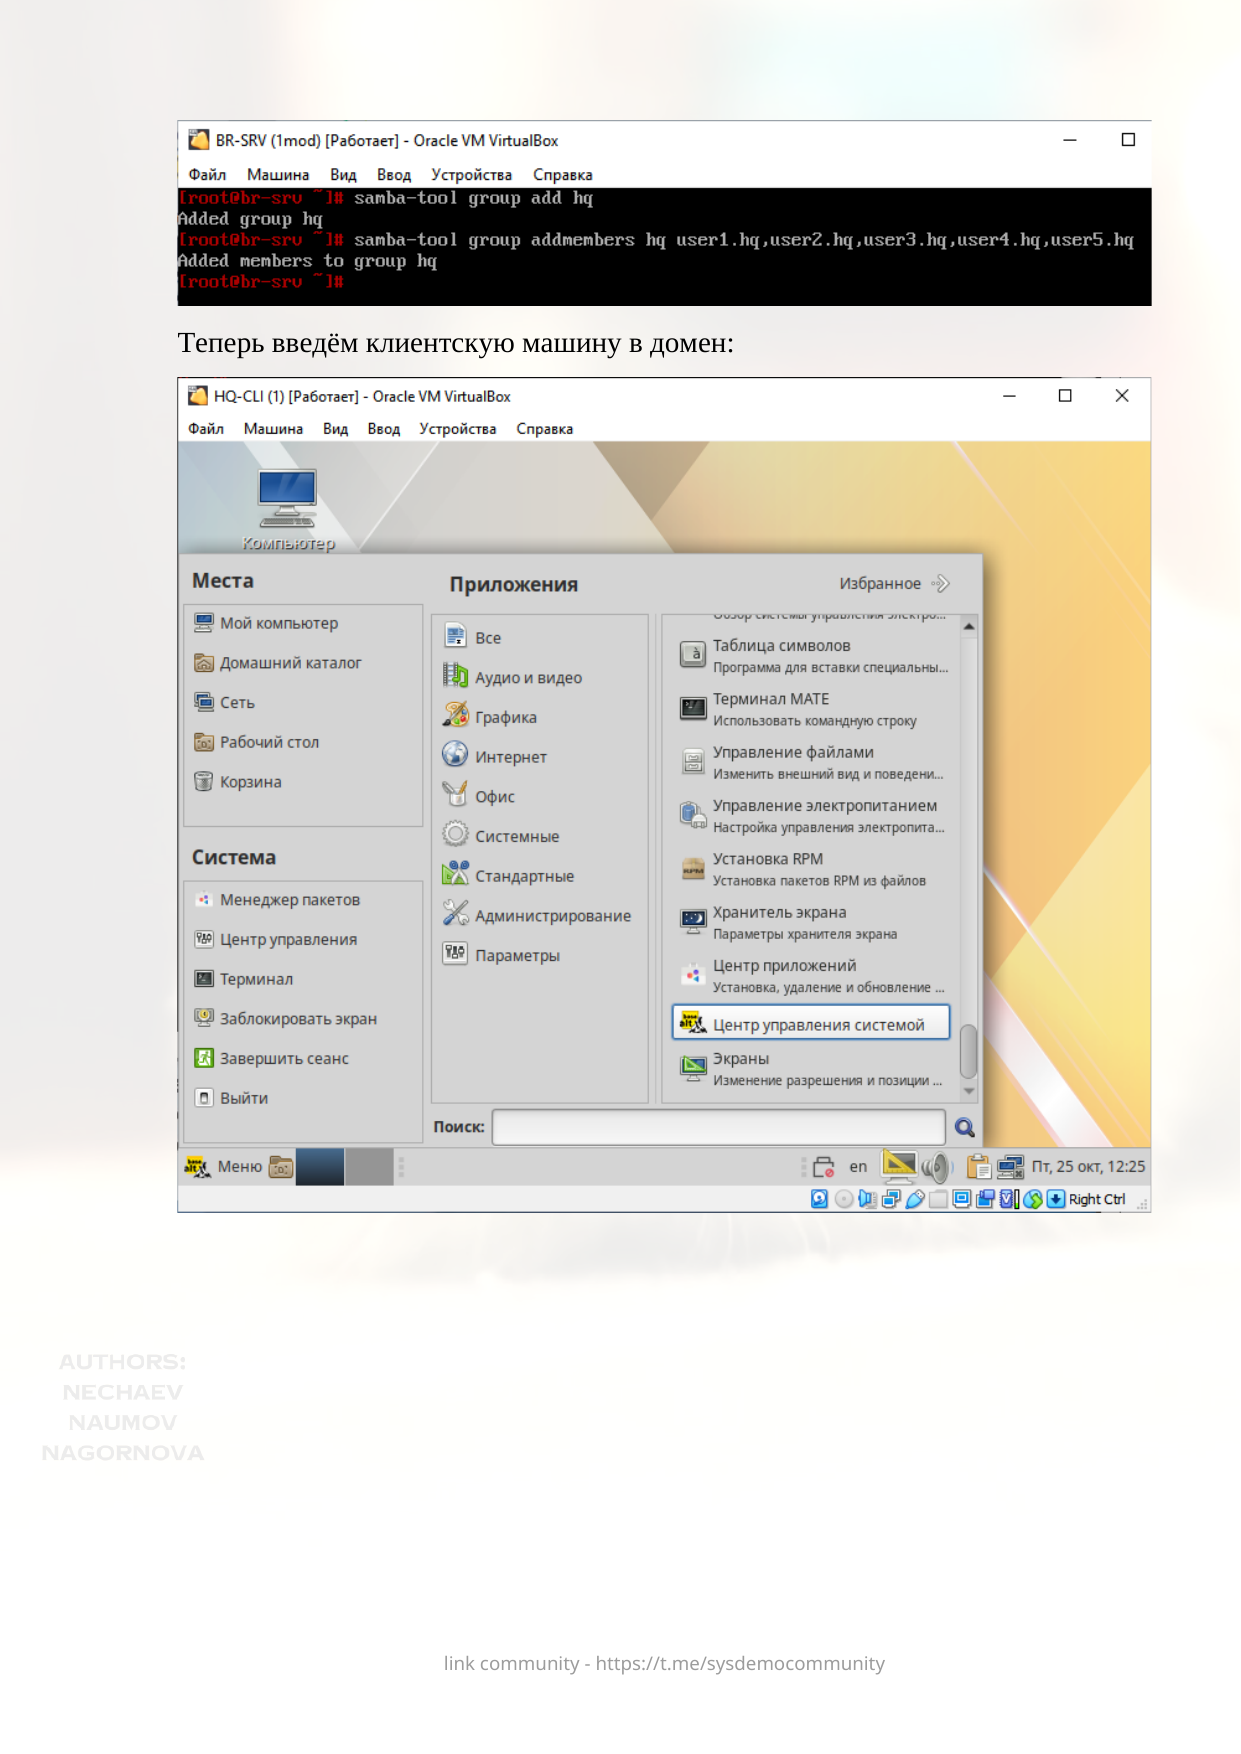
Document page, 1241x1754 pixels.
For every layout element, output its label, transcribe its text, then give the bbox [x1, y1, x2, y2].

picture [177, 120, 1152, 306]
text Теперь введём клиентскую машину в домен: [177, 325, 1152, 358]
picture [177, 377, 1152, 1213]
